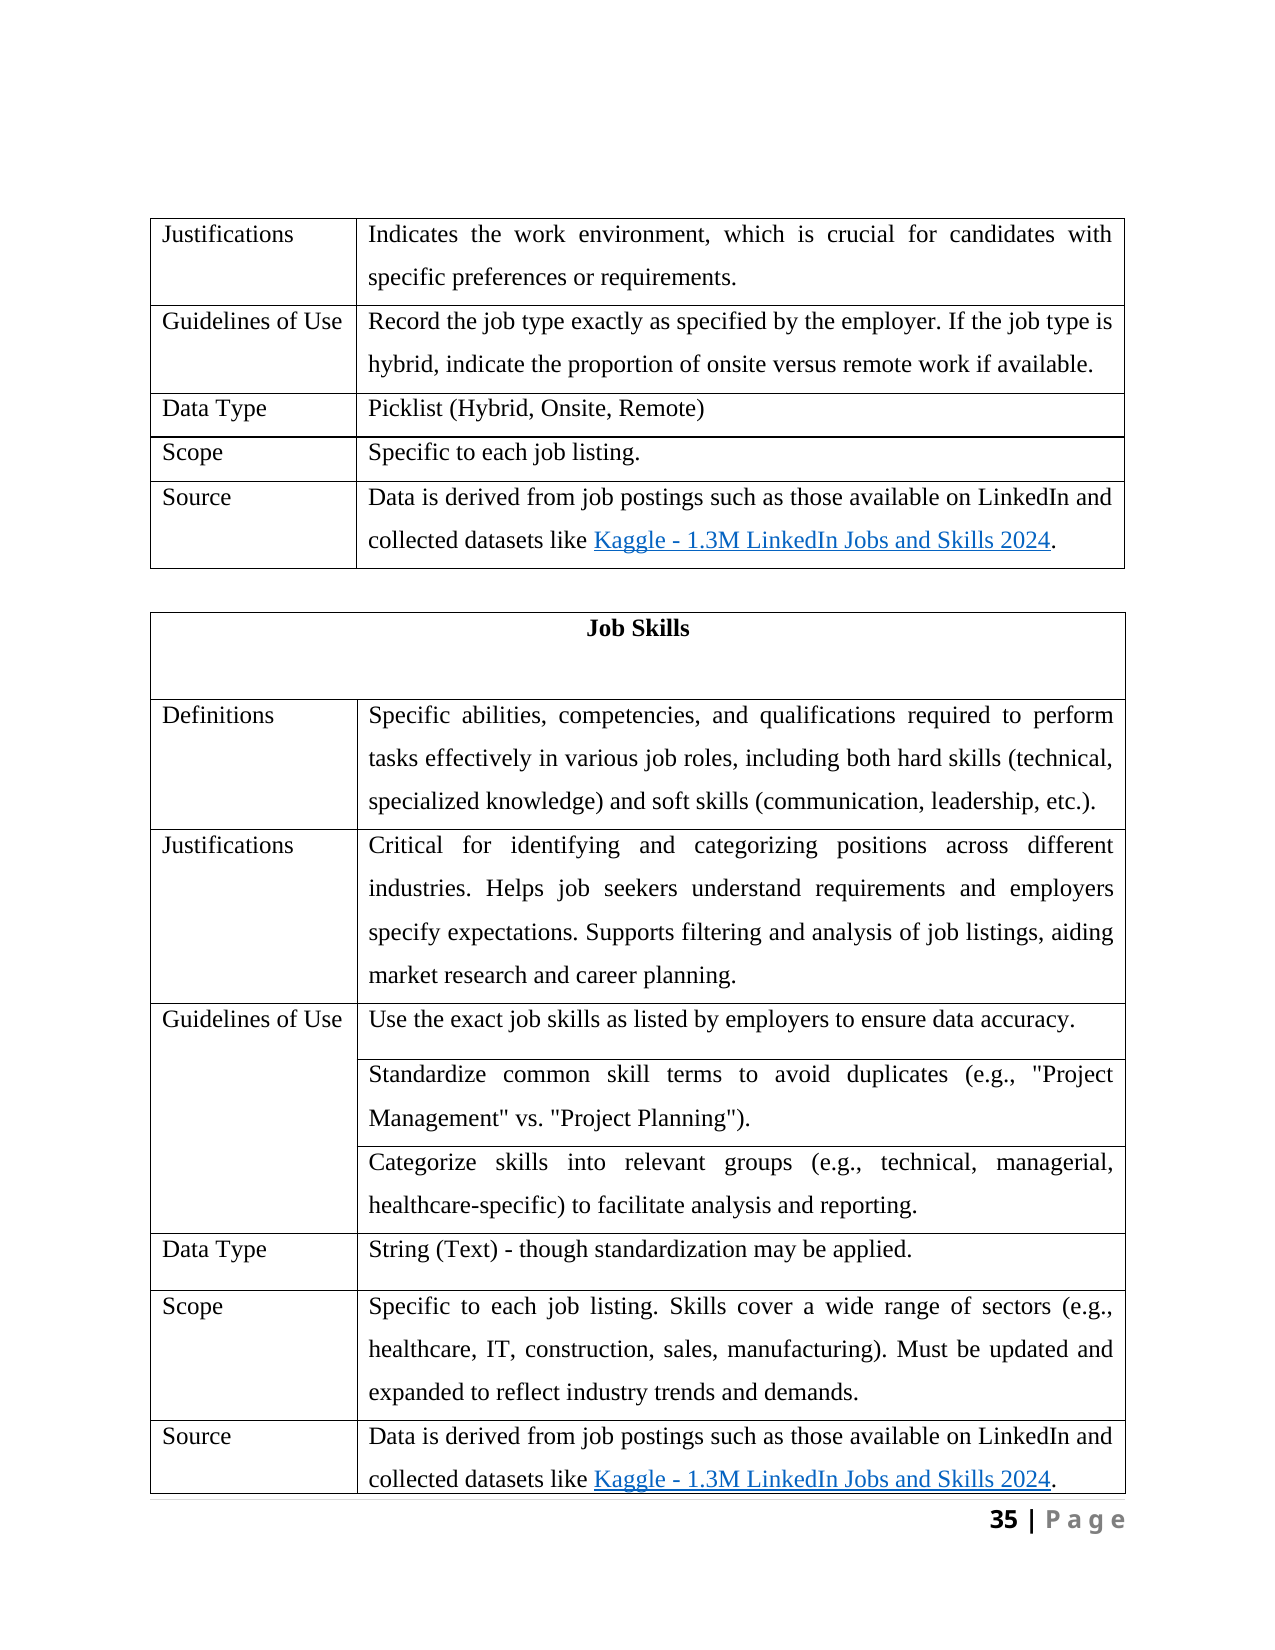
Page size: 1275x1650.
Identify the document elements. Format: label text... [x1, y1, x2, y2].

table_cell Guidelines of Use [151, 306, 356, 392]
table_cell Specific to each job listing. [357, 438, 1124, 481]
table_cell Source [151, 482, 356, 568]
table_cell Data Type [151, 394, 356, 436]
table_cell Critical for identifying and categorizing positions across different industries. Helps job seekers understand requirements and employers specify expectations. Supports filtering and analysis of job listings, aiding market research and career planning. [358, 830, 1125, 1003]
table_cell Data Type [151, 1234, 357, 1290]
table_cell Definitions [151, 700, 357, 829]
table_cell Guidelines of Use [151, 1004, 357, 1233]
table_cell Scope [151, 1291, 357, 1420]
table_cell Data is derived from job postings such as those available on LinkedIn and collected datasets like Kaggle - 1.3M LinkedIn Jobs and Skills 2024. [357, 482, 1124, 568]
table_cell Data is derived from job postings such as those available on LinkedIn and collected datasets like Kaggle - 1.3M LinkedIn Jobs and Skills 2024. [358, 1421, 1125, 1493]
table_cell Use the exact job skills as listed by employers to ensure data accuracy. [358, 1004, 1125, 1058]
table_cell Source [151, 1421, 357, 1493]
table_cell Specific abilities, competencies, and qualifications required to perform tasks effectively in various job roles, including both hard skills (technical, specialized knowledge) and soft skills (communication, leadership, etc.). [358, 700, 1125, 829]
table_cell String (Text) - though standardization may be applied. [358, 1234, 1125, 1290]
table_cell Justifications [151, 219, 356, 305]
table_header Job Skills [151, 613, 1125, 699]
table_cell Scope [151, 438, 356, 481]
table_cell Standardize common skill terms to avoid duplicates (e.g., "Project Management" vs. "Project Planning"). [358, 1060, 1125, 1146]
table_cell Picklist (Hybrid, Onsite, Remote) [357, 394, 1124, 436]
table_cell Indicates the work environment, which is crucial for candidates with specific preferences or requirements. [357, 219, 1124, 305]
table_cell Justifications [151, 830, 357, 1003]
table_cell Record the job type exactly as specified by the employer. If the job type is hybrid, indicate the proportion of onsite versus remote work if available. [357, 306, 1124, 392]
table_cell Categorize skills into relevant groups (e.g., technical, managerial, healthcare-specific) to facilitate analysis and reporting. [358, 1147, 1125, 1233]
table_cell Specific to each job listing. Skills cover a wide range of sectors (e.g., healthcare, IT, construction, sales, manufacturing). Must be updated and expanded to reflect industry trends and demands. [358, 1291, 1125, 1420]
